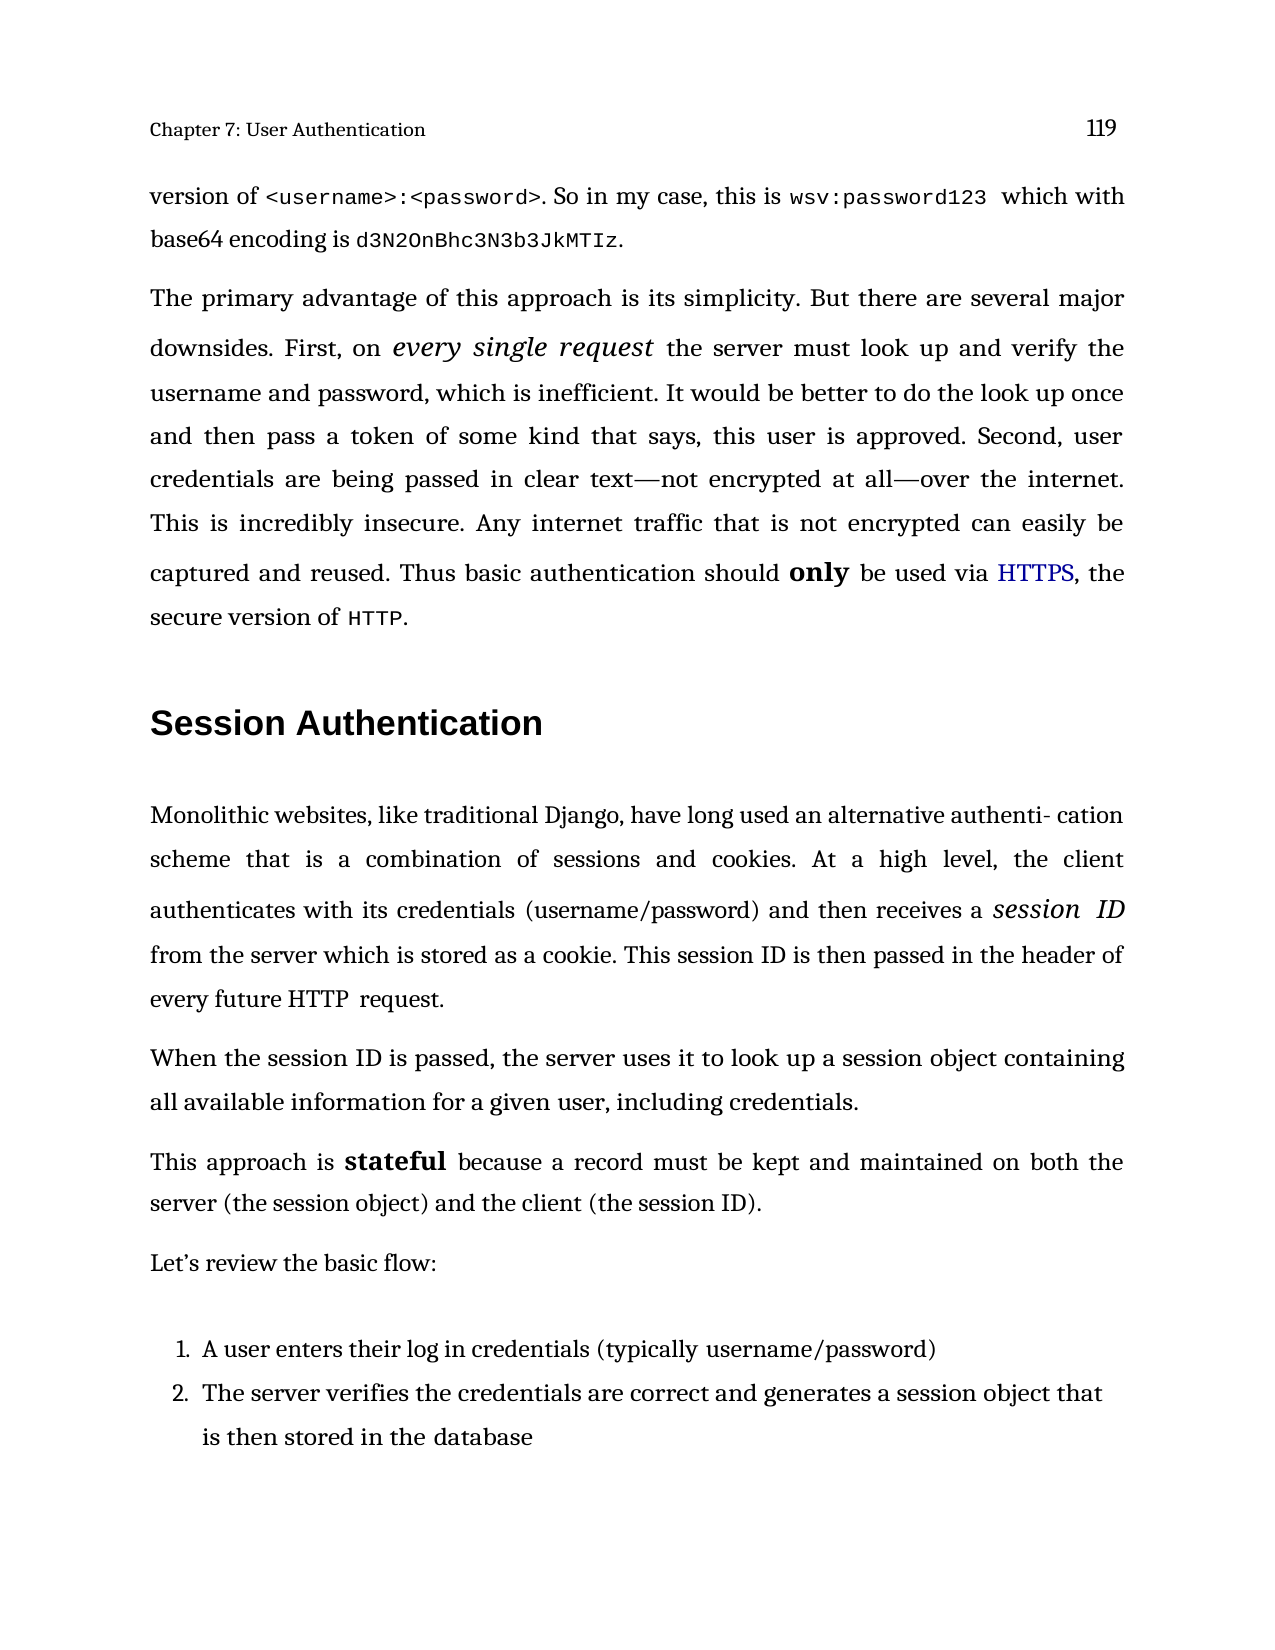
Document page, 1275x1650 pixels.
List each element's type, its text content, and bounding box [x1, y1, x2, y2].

text Let’s review the basic flow: [150, 1248, 1275, 1277]
list The server verifies the credentials are correct and generates a session object that is then stored in the database [172, 1379, 1125, 1452]
text The primary advantage of this approach is its simplicity. But there are several major downsides. First, on every single request the server must look up and verify the username and password, which is inefficient. It would be better to do the look up once and then pass a token of some kind that says, this user is approved. Second, user credentials are being passed in clear text—not encrypted at all—over the internet. This is incredibly insecure. Any internet traffic that is not encrypted can easily be captured and reused. Thus basic authentication should only be used via HTTPS, the secure version of HTTP. [150, 284, 1125, 632]
text When the session ID is passed, the server uses it to look up a session object containing all available information for a given user, including credentials. [150, 1043, 1125, 1116]
text Monolithic websites, like traditional Django, have long used an alternative authenti- cation scheme that is a combination of sessions and cookies. At a high level, the client authenticates with its credentials (username/password) and then receives a session ID from the server which is stored as a cookie. This session ID is then passed in the header of every future HTTP request. [150, 801, 1125, 1013]
subtitle Session Authentication [150, 702, 1275, 743]
text This approach is stateful because a record must be kept and maintained on both the server (the session object) and the client (the session ID). [150, 1144, 1125, 1218]
text version of <username>:<password>. So in my case, this is wsv:password123 which with base64 encoding is d3N2OnBhc3N3b3JkMTIz. [150, 182, 1125, 254]
list A user enters their log in credentials (typically username/password) [176, 1335, 1275, 1363]
